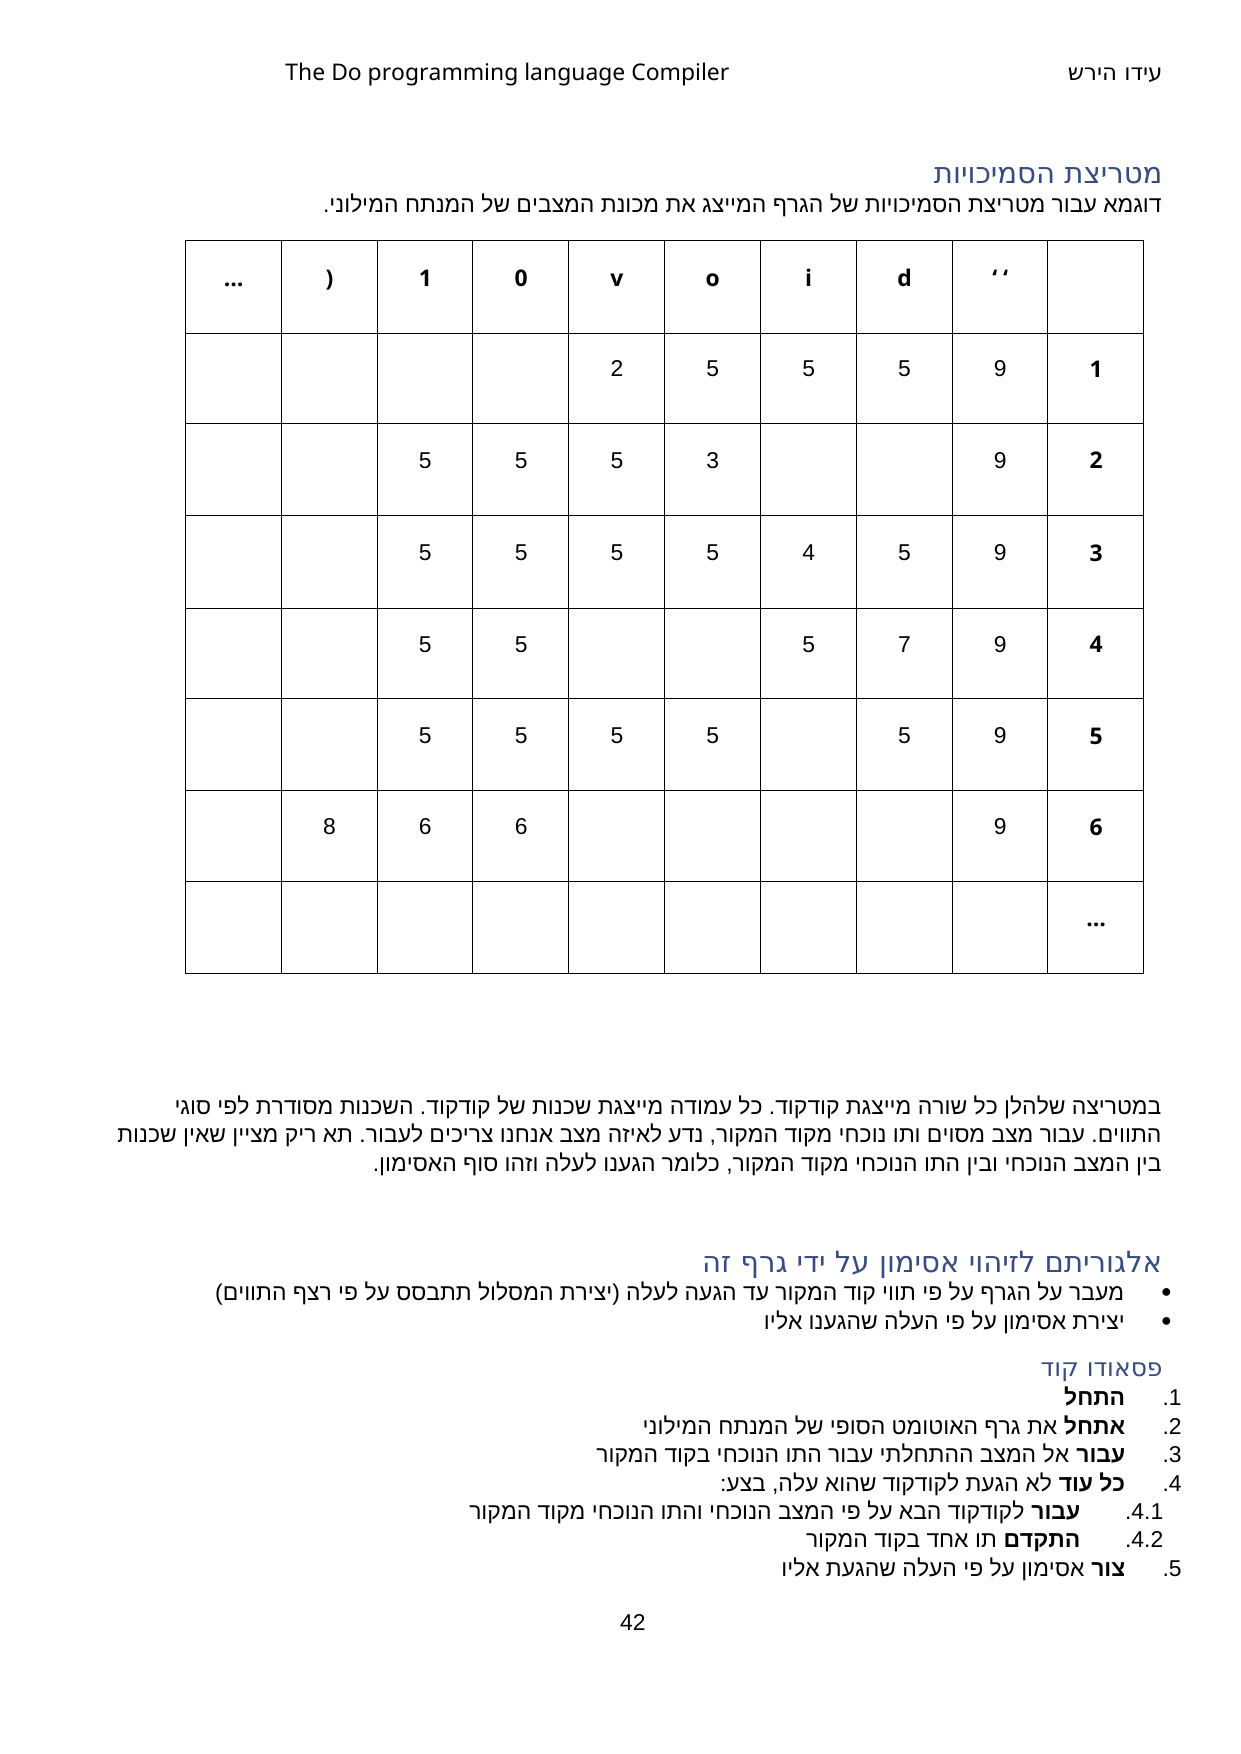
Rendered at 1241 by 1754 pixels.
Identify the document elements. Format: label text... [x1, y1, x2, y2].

table_cell 5 [569, 699, 664, 790]
table_cell [761, 424, 856, 515]
table_cell [473, 882, 568, 973]
table_cell [857, 424, 952, 515]
table_cell 7 [857, 609, 952, 698]
table_cell 5 [665, 334, 760, 423]
table_header d [857, 241, 952, 332]
table_cell [569, 609, 664, 698]
list כל עוד לא הגעת לקודקוד שהוא עלה, בצע: [103, 1469, 1162, 1496]
table_cell 5 [857, 516, 952, 608]
text במטריצה שלהלן כל שורה מייצגת קודקוד. כל עמודה מייצגת שכנות של קודקוד. השכנות מסודרת לפי סוגי התווים. עבור מצב מסוים ותו נוכחי מקוד המקור, נדע לאיזה מצב אנחנו צריכים לעבור. תא ריק מציין שאין שכנות בין המצב הנוכחי ובין התו הנוכחי מקוד המקור, כלומר הגענו לעלה וזהו סוף האסימון. [103, 1093, 1162, 1176]
table_cell [665, 882, 760, 973]
table_cell [282, 424, 377, 515]
list אתחל את גרף האוטומט הסופי של המנתח המילוני [103, 1413, 1162, 1439]
table_cell [186, 699, 281, 790]
subtitle מטריצת הסמיכויות [103, 157, 1162, 191]
table_cell [186, 882, 281, 973]
table_cell 5 [378, 424, 472, 515]
list עבור לקודקוד הבא על פי המצב הנוכחי והתו הנוכחי מקוד המקור [103, 1498, 1125, 1524]
table_cell 5 [761, 609, 856, 698]
table_cell [953, 882, 1047, 973]
table_cell 5 [569, 516, 664, 608]
table_cell 4 [761, 516, 856, 608]
table_cell [378, 334, 472, 423]
table_cell 6 [378, 791, 472, 881]
list עבור אל המצב ההתחלתי עבור התו הנוכחי בקוד המקור [103, 1441, 1162, 1467]
table_cell [569, 882, 664, 973]
table_cell 9 [953, 699, 1047, 790]
table_cell [186, 424, 281, 515]
table_cell 5 [473, 699, 568, 790]
table_cell [186, 609, 281, 698]
table_cell 9 [953, 791, 1047, 881]
table_header 1 [378, 241, 472, 332]
table_cell [282, 882, 377, 973]
table_cell [186, 516, 281, 608]
table_cell 2 [1048, 424, 1143, 515]
table_header [1048, 241, 1143, 332]
table_cell 3 [1048, 516, 1143, 608]
table_cell 5 [473, 609, 568, 698]
table_cell [282, 334, 377, 423]
list התקדם תו אחד בקוד המקור [103, 1526, 1125, 1553]
table_cell [761, 882, 856, 973]
table_cell [186, 334, 281, 423]
list צור אסימון על פי העלה שהגעת אליו [103, 1555, 1162, 1581]
table_cell 4 [1048, 609, 1143, 698]
table_cell 6 [473, 791, 568, 881]
table_cell 6 [1048, 791, 1143, 881]
table_cell 3 [665, 424, 760, 515]
table_header ‘ ‘ [953, 241, 1047, 332]
table_cell [378, 882, 472, 973]
table_cell 5 [378, 516, 472, 608]
table_cell 5 [473, 516, 568, 608]
subtitle אלגוריתם לזיהוי אסימון על ידי גרף זה [103, 1245, 1162, 1279]
table_cell 5 [665, 516, 760, 608]
table_cell [761, 699, 856, 790]
list התחל [103, 1384, 1162, 1411]
table_cell 5 [857, 699, 952, 790]
table_cell [857, 882, 952, 973]
table_cell 5 [378, 699, 472, 790]
table_cell 5 [665, 699, 760, 790]
table_cell 5 [761, 334, 856, 423]
table_header i [761, 241, 856, 332]
table_cell 5 [378, 609, 472, 698]
table_cell 9 [953, 516, 1047, 608]
table_cell 5 [569, 424, 664, 515]
table_header 0 [473, 241, 568, 332]
table_cell 5 [473, 424, 568, 515]
table_cell 9 [953, 609, 1047, 698]
list מעבר על הגרף על פי תווי קוד המקור עד הגעה לעלה (יצירת המסלול תתבסס על פי רצף התווים) [103, 1279, 1162, 1306]
list יצירת אסימון על פי העלה שהגענו אליו [103, 1308, 1162, 1334]
table_cell 5 [857, 334, 952, 423]
table_cell [665, 791, 760, 881]
table_header o [665, 241, 760, 332]
table_header … [186, 241, 281, 332]
table_header v [569, 241, 664, 332]
table_cell 1 [1048, 334, 1143, 423]
table_cell [569, 791, 664, 881]
table_cell [282, 609, 377, 698]
table_cell [282, 516, 377, 608]
table_cell 5 [1048, 699, 1143, 790]
table_cell [761, 791, 856, 881]
table_cell [282, 699, 377, 790]
table_cell 9 [953, 424, 1047, 515]
table_cell [186, 791, 281, 881]
table_cell 8 [282, 791, 377, 881]
table_cell 2 [569, 334, 664, 423]
table_cell [473, 334, 568, 423]
table_cell [857, 791, 952, 881]
table_cell [665, 609, 760, 698]
table_header ) [282, 241, 377, 332]
table_cell 9 [953, 334, 1047, 423]
text דוגמא עבור מטריצת הסמיכויות של הגרף המייצג את מכונת המצבים של המנתח המילוני. [103, 191, 1162, 217]
subtitle פסאודו קוד [103, 1353, 1162, 1382]
table_cell … [1048, 882, 1143, 973]
